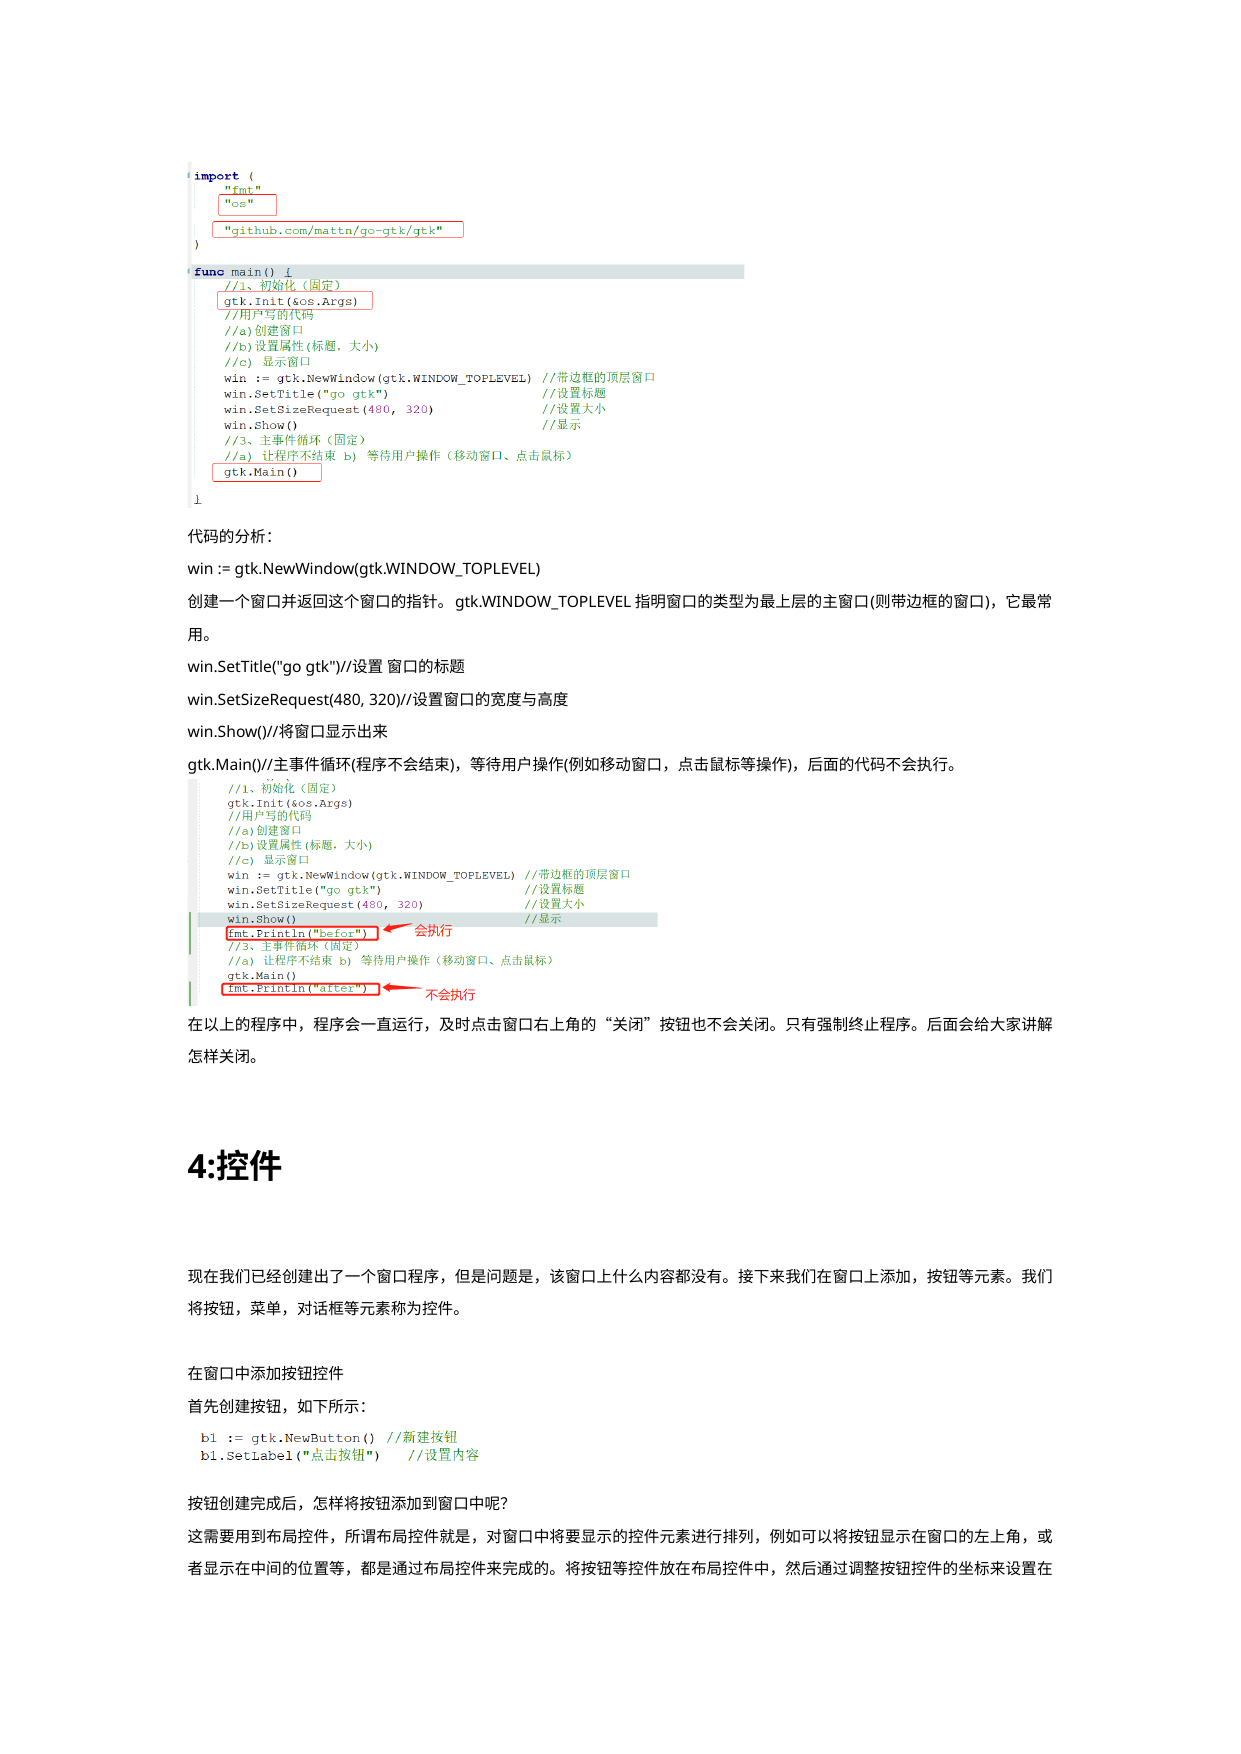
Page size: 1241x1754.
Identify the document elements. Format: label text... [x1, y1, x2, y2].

text win.SetTitle("go gtk")//设置 窗口的标题 [187, 649, 1053, 682]
text 首先创建按钮，如下所示： [187, 1389, 1053, 1421]
picture [187, 162, 745, 508]
picture [187, 779, 658, 1006]
text 现在我们已经创建出了一个窗口程序，但是问题是，该窗口上什么内容都没有。接下来我们在窗口上添加，按钮等元素。我们将按钮，菜单，对话框等元素称为控件。 [187, 1259, 1053, 1324]
subtitle 4:控件 [187, 1132, 1053, 1197]
text 创建一个窗口并返回这个窗口的指针。gtk.WINDOW_TOPLEVEL指明窗口的类型为最上层的主窗口(则带边框的窗口)，它最常用。 [187, 584, 1053, 649]
text 代码的分析： [187, 519, 1053, 552]
text 按钮创建完成后，怎样将按钮添加到窗口中呢？ [187, 1486, 1053, 1519]
picture [187, 1421, 501, 1465]
text win := gtk.NewWindow(gtk.WINDOW_TOPLEVEL) [187, 552, 1053, 584]
text win.SetSizeRequest(480, 320)//设置窗口的宽度与高度 [187, 682, 1053, 714]
text 在以上的程序中，程序会一直运行，及时点击窗口右上角的“关闭”按钮也不会关闭。只有强制终止程序。后面会给大家讲解怎样关闭。 [187, 1007, 1053, 1072]
text gtk.Main()//主事件循环(程序不会结束)，等待用户操作(例如移动窗口，点击鼠标等操作)，后面的代码不会执行。 [187, 747, 1053, 779]
text 在窗口中添加按钮控件 [187, 1356, 1053, 1389]
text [187, 1519, 1053, 1584]
text win.Show()//将窗口显示出来 [187, 714, 1053, 747]
